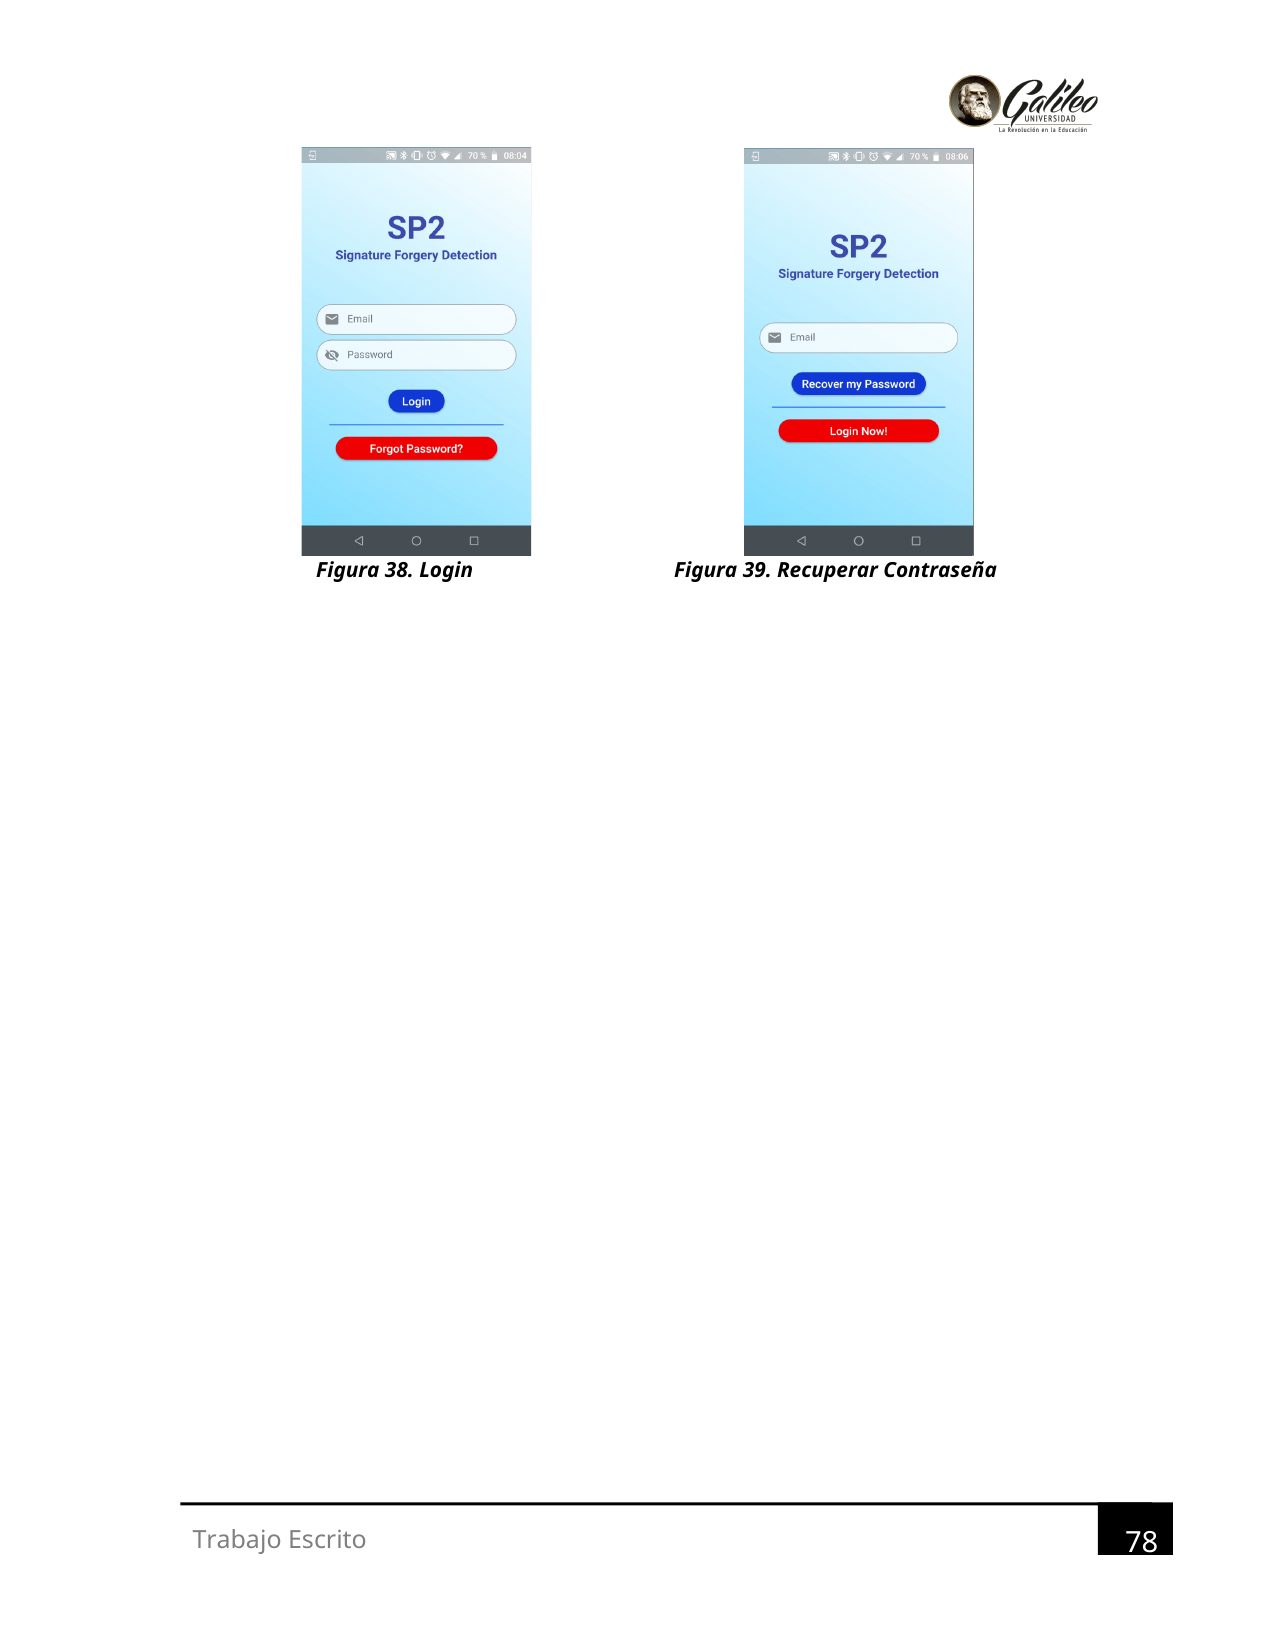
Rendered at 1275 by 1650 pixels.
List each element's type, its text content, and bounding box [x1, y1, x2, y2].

picture [949, 75, 1098, 132]
text Figura 38. Login Figura 39. Recuperar Contraseña [251, 556, 1098, 584]
picture [301, 147, 532, 556]
picture [744, 148, 974, 556]
